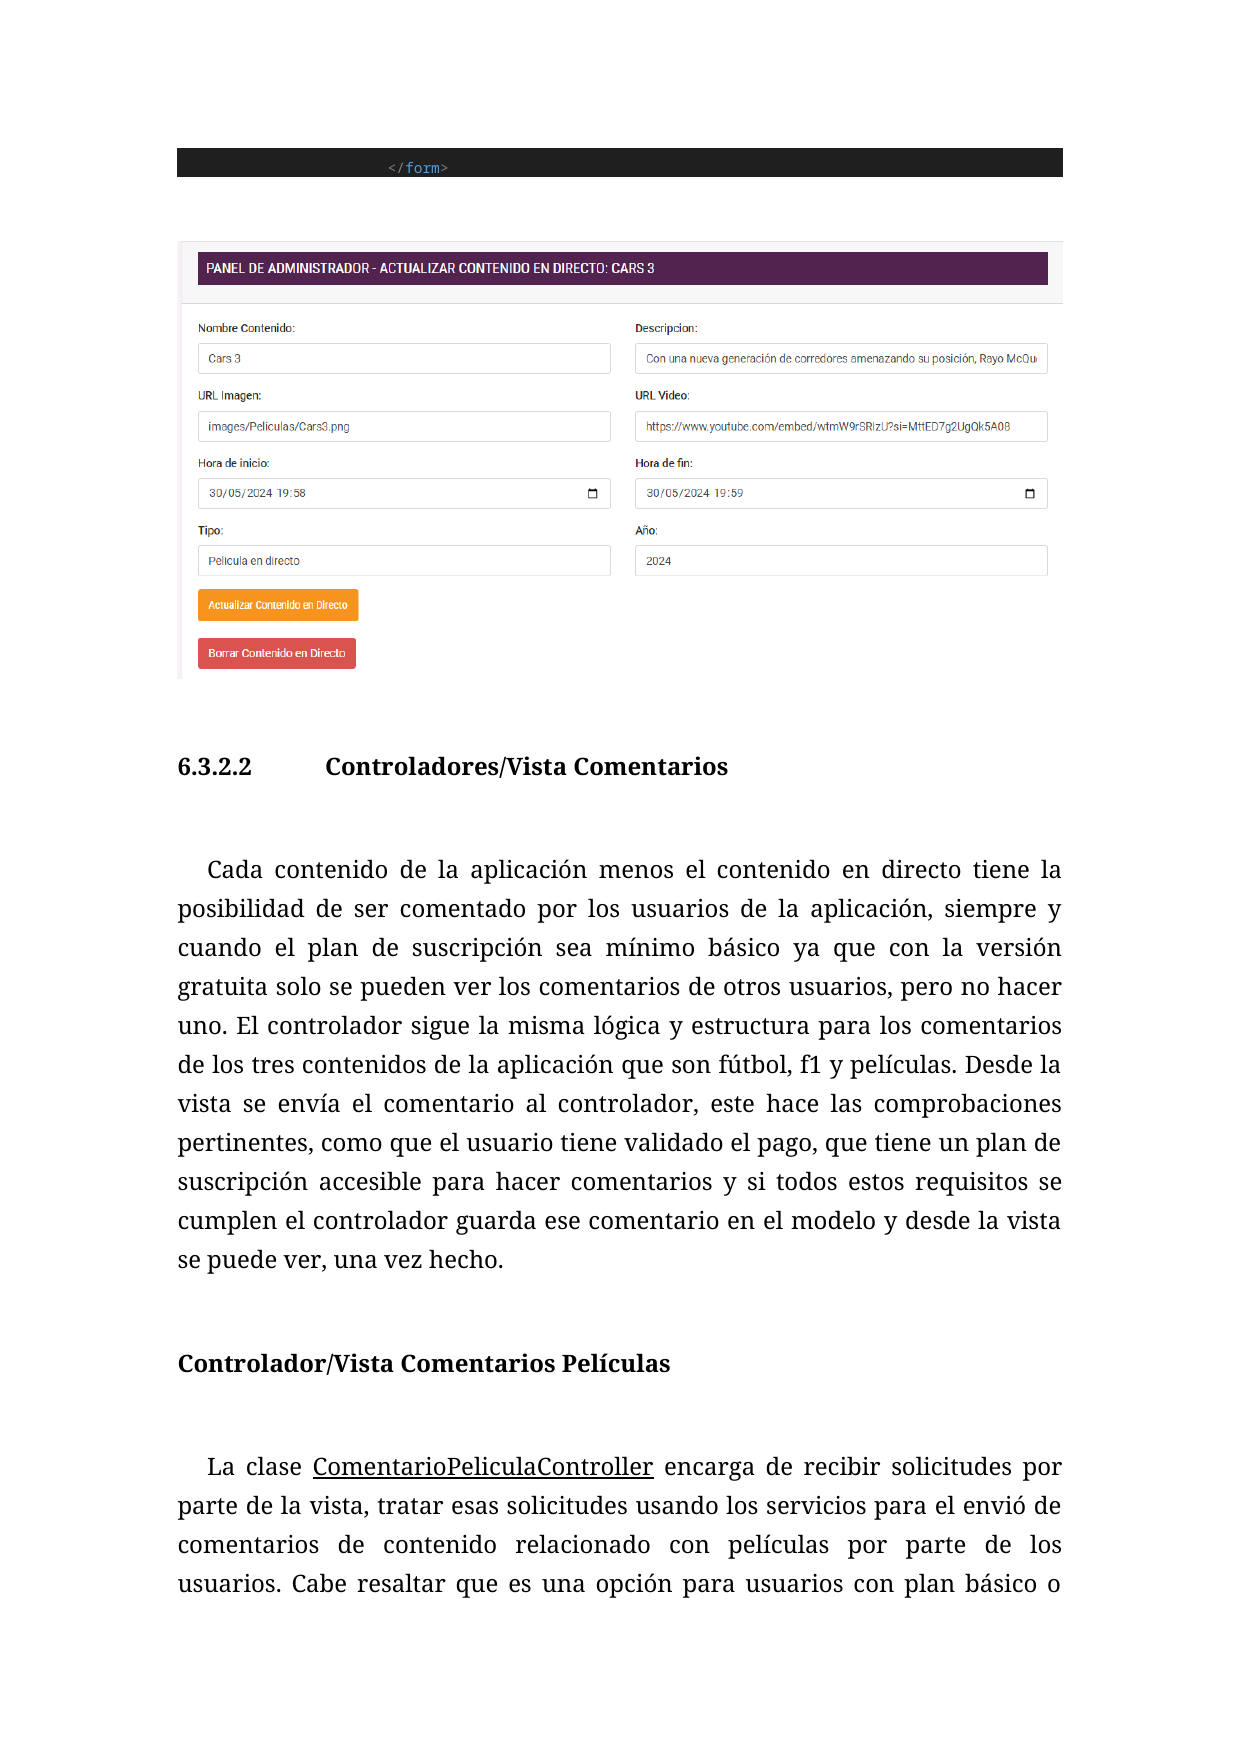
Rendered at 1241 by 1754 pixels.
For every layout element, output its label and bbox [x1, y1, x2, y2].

picture [177, 241, 1063, 679]
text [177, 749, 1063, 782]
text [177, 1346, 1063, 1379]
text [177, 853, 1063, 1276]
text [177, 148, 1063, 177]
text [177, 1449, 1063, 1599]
